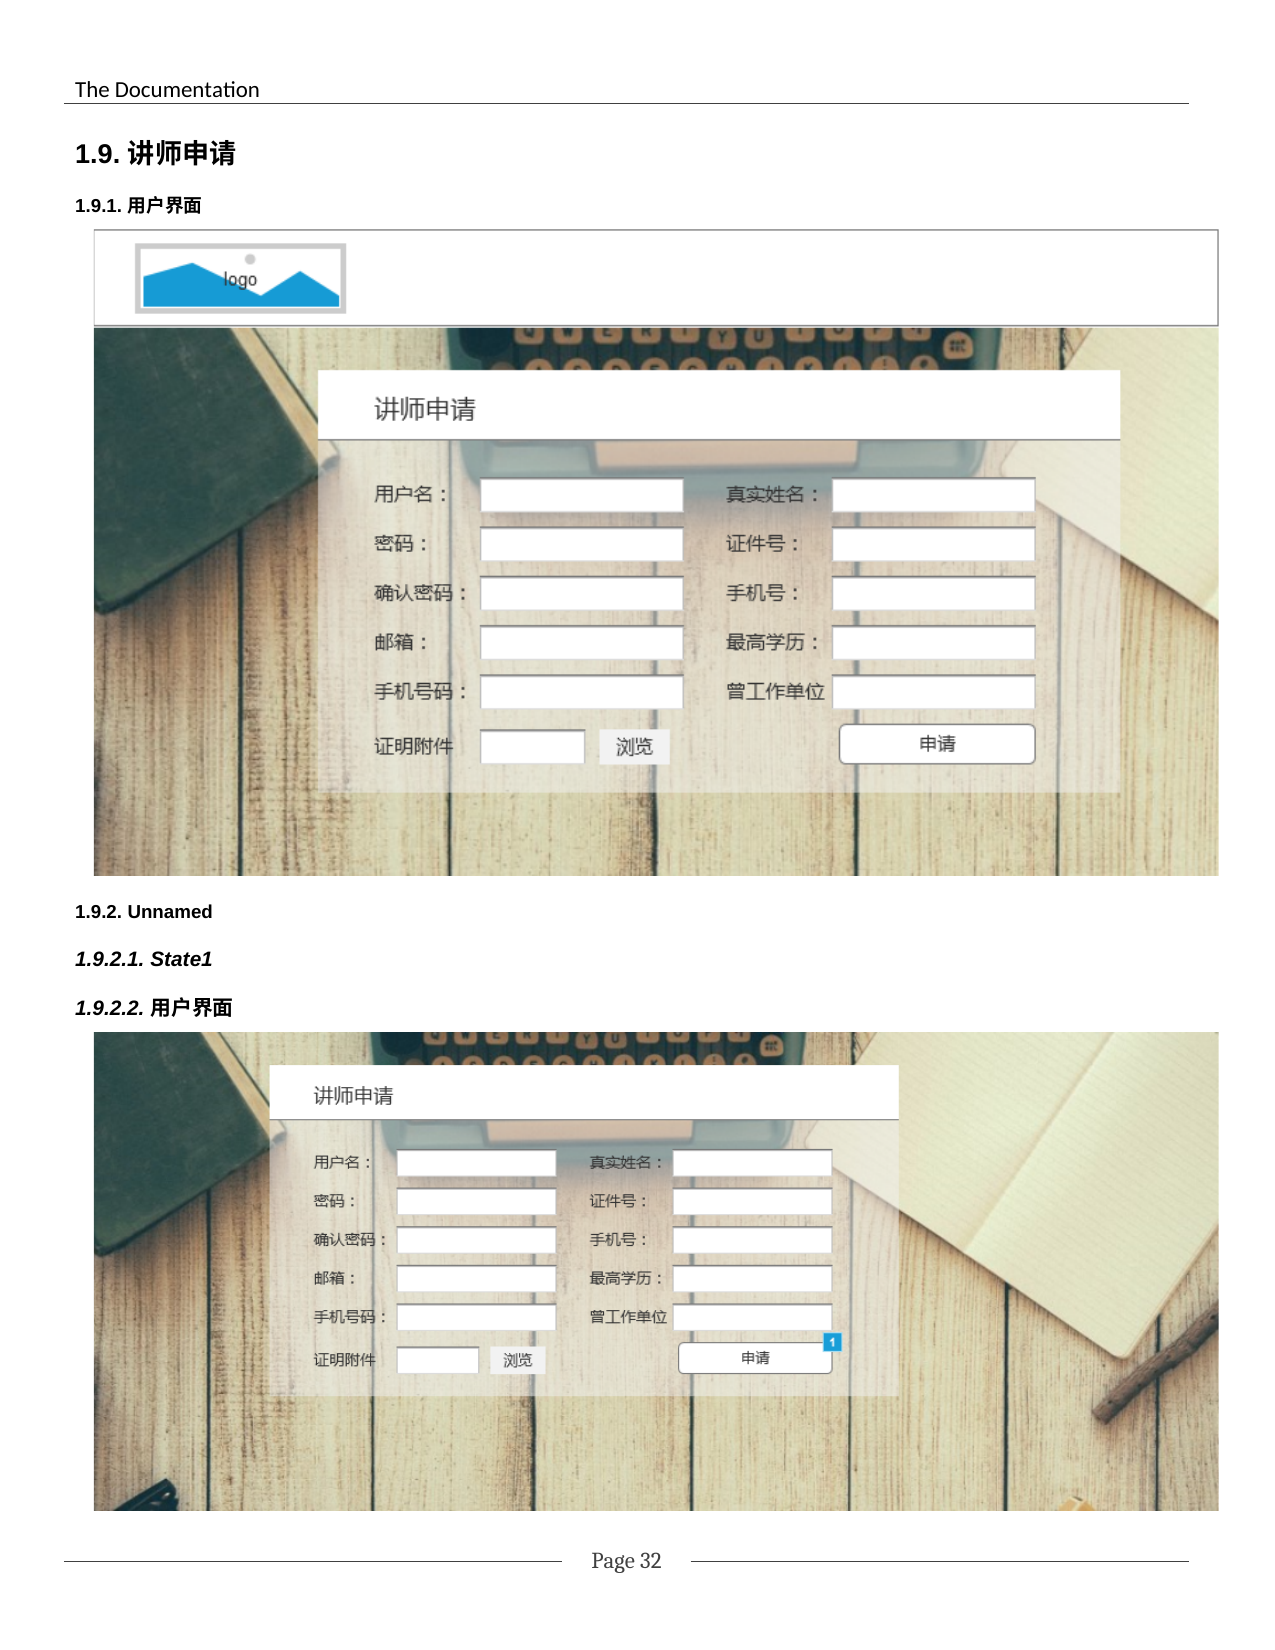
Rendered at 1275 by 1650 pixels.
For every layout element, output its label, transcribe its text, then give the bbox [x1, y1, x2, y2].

subtitle Unnamed [75, 901, 1200, 922]
subtitle State1 [75, 947, 1200, 971]
subtitle 用户界面 [75, 194, 1200, 216]
subtitle 讲师申请 [75, 138, 1200, 169]
subtitle 用户界面 [75, 996, 1200, 1020]
